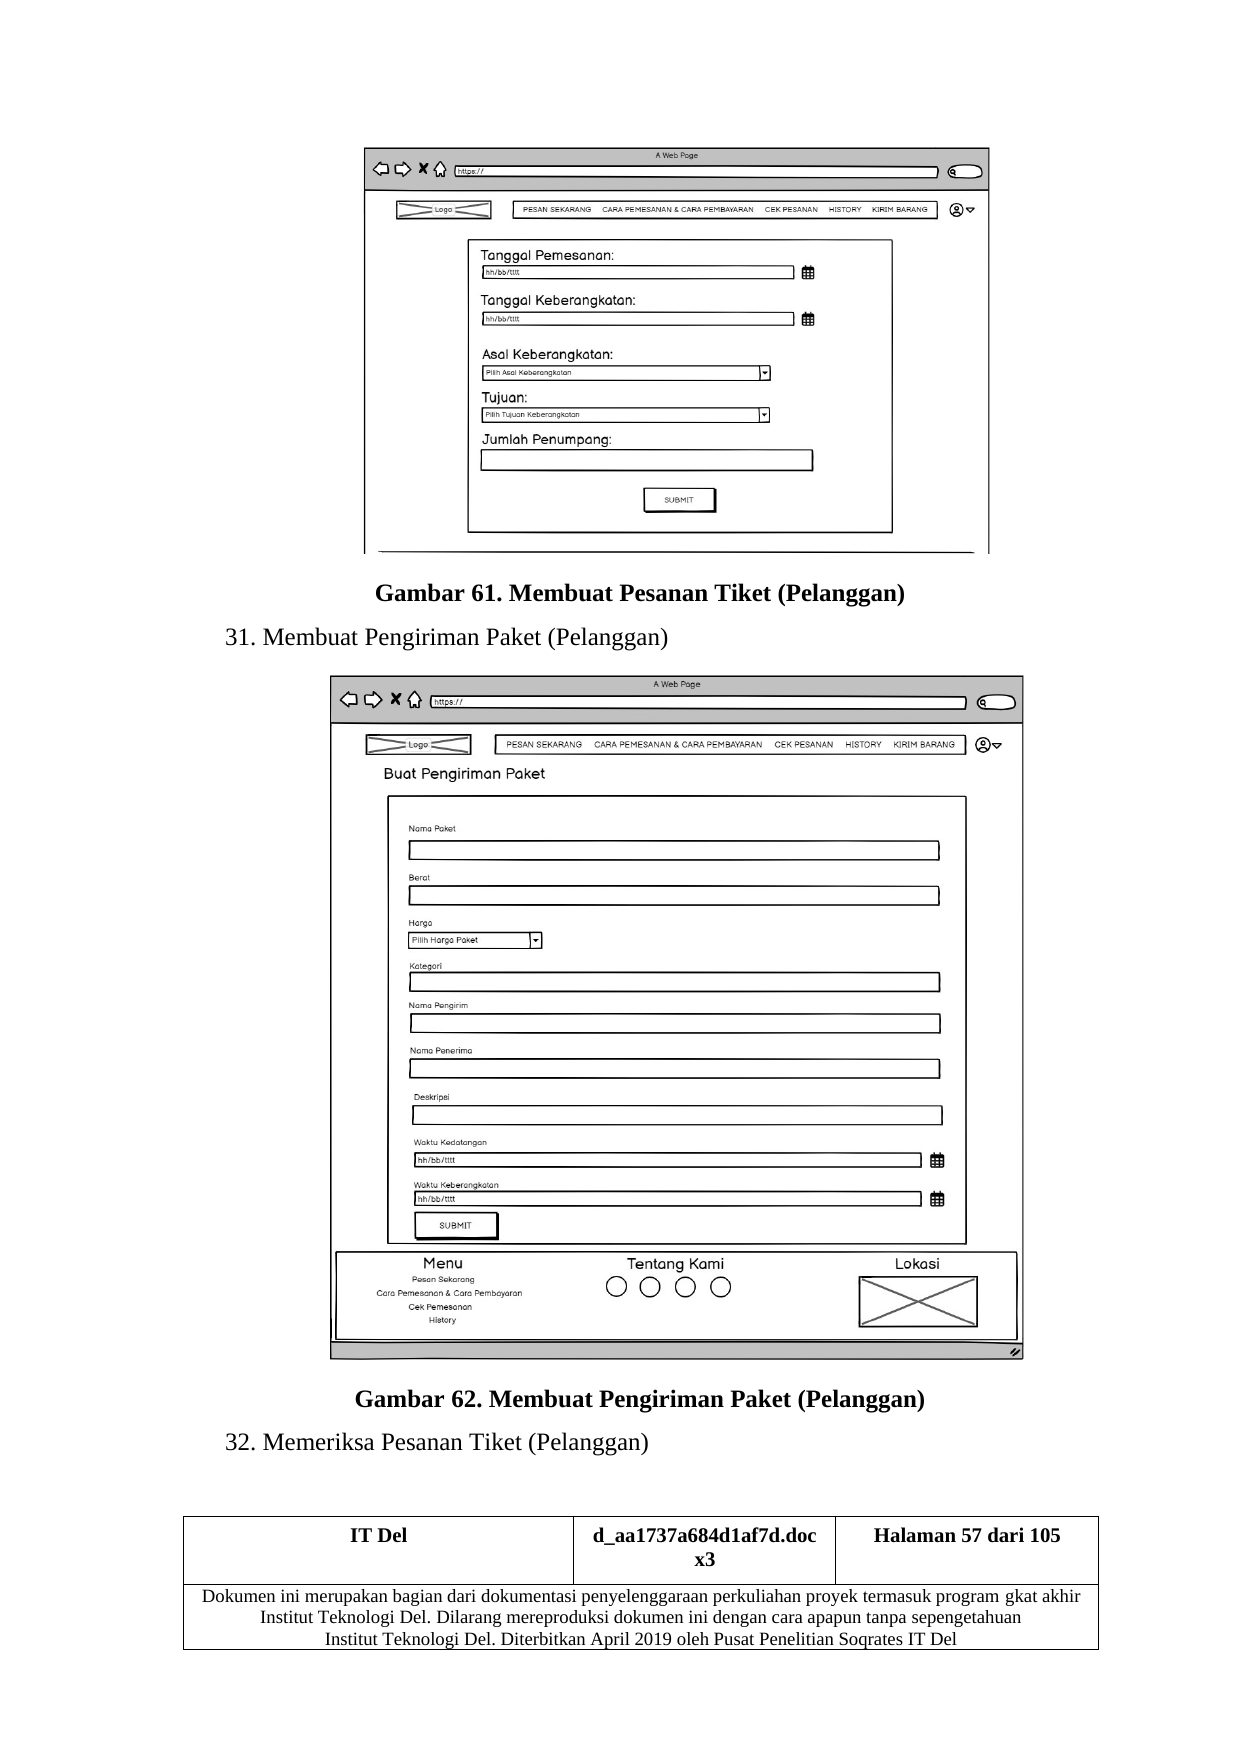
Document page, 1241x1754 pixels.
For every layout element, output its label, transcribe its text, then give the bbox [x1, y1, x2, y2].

list Memeriksa Pesanan Tiket (Pelanggan) [225, 1427, 1092, 1456]
list Membuat Pengiriman Paket (Pelanggan) [225, 622, 1092, 650]
picture [330, 675, 1024, 1360]
picture [363, 147, 990, 554]
